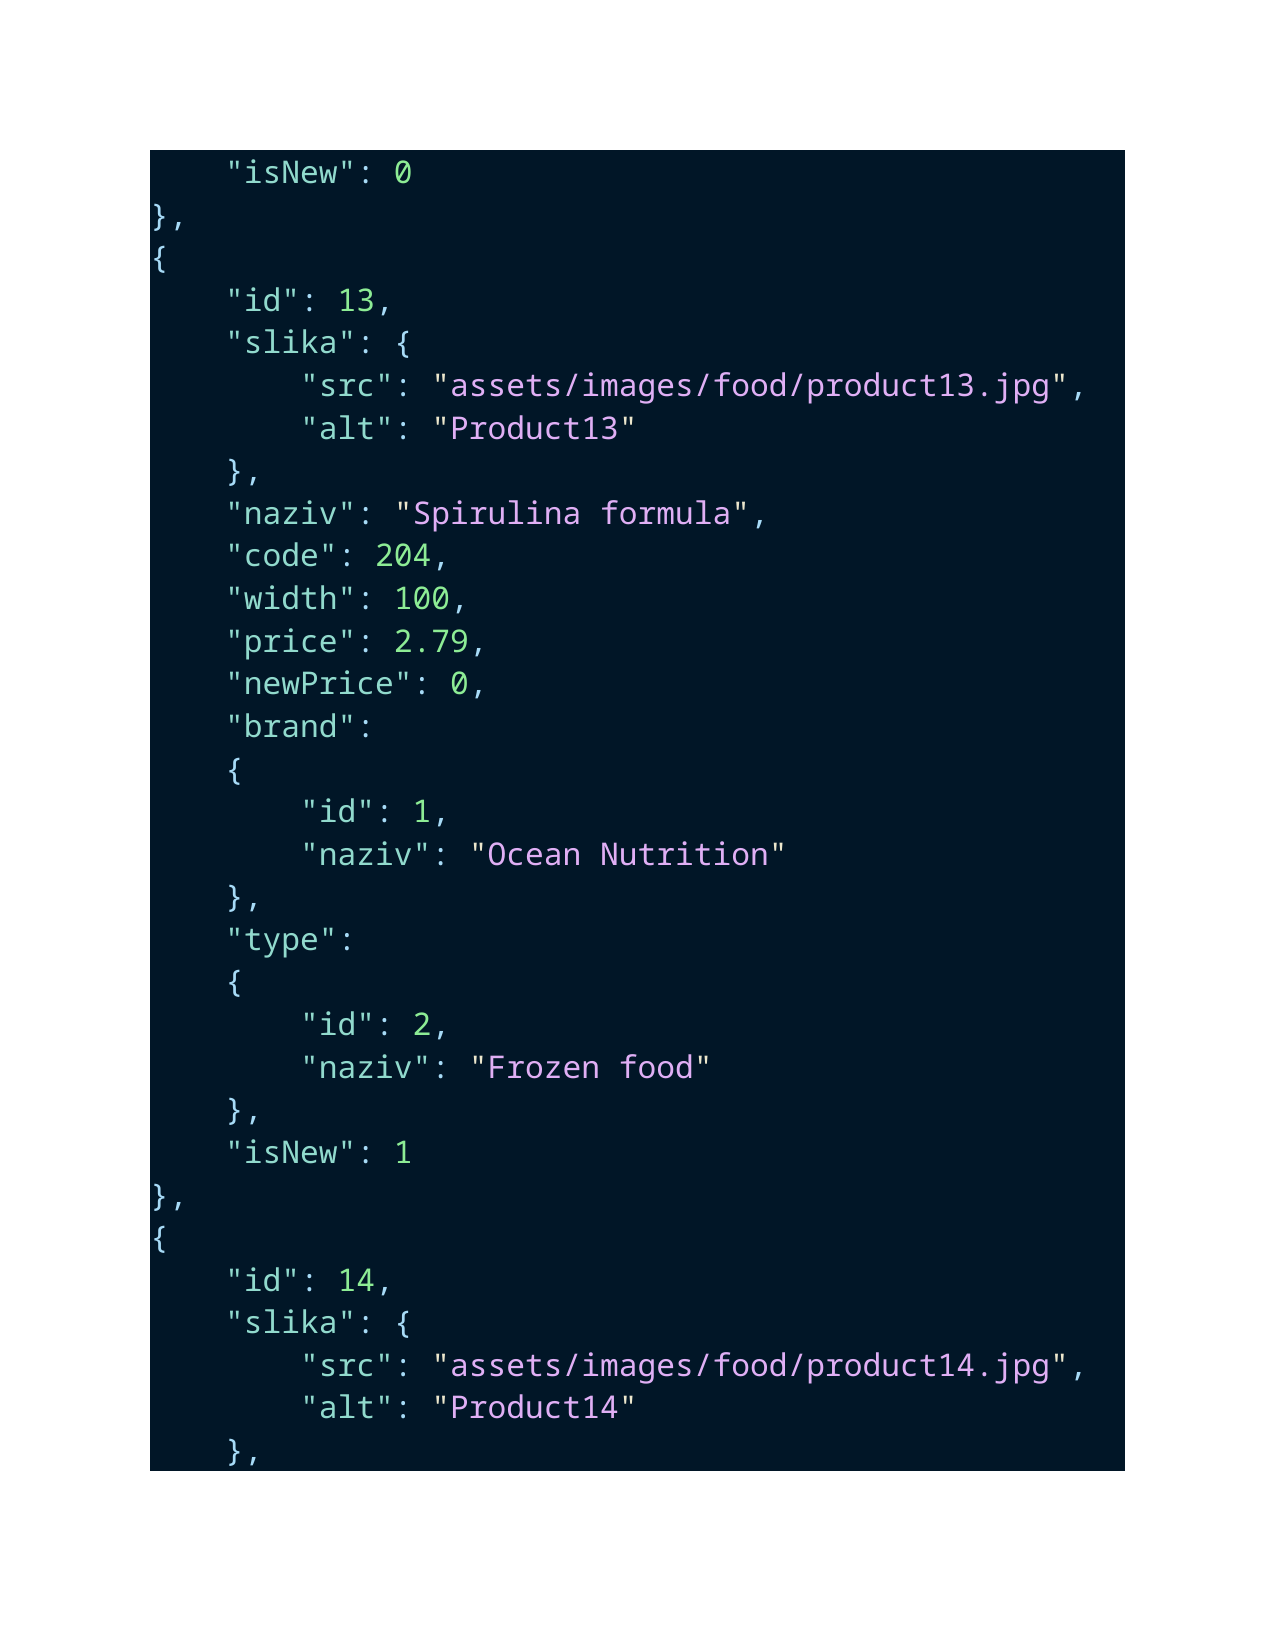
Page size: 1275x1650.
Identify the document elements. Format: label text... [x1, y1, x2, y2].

text "alt": "Product13" [150, 406, 1125, 448]
text "naziv": "Ocean Nutrition" [150, 832, 1125, 874]
text }, [150, 1087, 1125, 1130]
text "id": 1, [150, 789, 1125, 832]
text "id": 14, [150, 1258, 1125, 1300]
text "id": 13, [150, 278, 1125, 320]
text "code": 204, [150, 533, 1125, 576]
text "src": "assets/images/food/product13.jpg", [150, 363, 1125, 406]
text "isNew": 0 [150, 150, 1125, 193]
text }, [150, 1428, 1125, 1471]
text "newPrice": 0, [150, 661, 1125, 704]
text "slika": { [150, 1300, 1125, 1343]
text { [150, 1215, 1125, 1258]
text "type": [150, 917, 1125, 959]
text "price": 2.79, [150, 619, 1125, 661]
text "naziv": "Spirulina formula", [150, 491, 1125, 533]
text "width": 100, [150, 576, 1125, 619]
text }, [150, 1172, 1125, 1215]
text "brand": [150, 704, 1125, 746]
text "id": 2, [150, 1002, 1125, 1045]
text { [150, 235, 1125, 278]
text "isNew": 1 [150, 1130, 1125, 1172]
text { [150, 959, 1125, 1002]
text "alt": "Product14" [150, 1386, 1125, 1428]
text }, [150, 448, 1125, 491]
text "naziv": "Frozen food" [150, 1045, 1125, 1087]
text "slika": { [150, 320, 1125, 363]
text "src": "assets/images/food/product14.jpg", [150, 1343, 1125, 1386]
text }, [150, 193, 1125, 235]
text { [150, 746, 1125, 789]
text }, [150, 874, 1125, 917]
